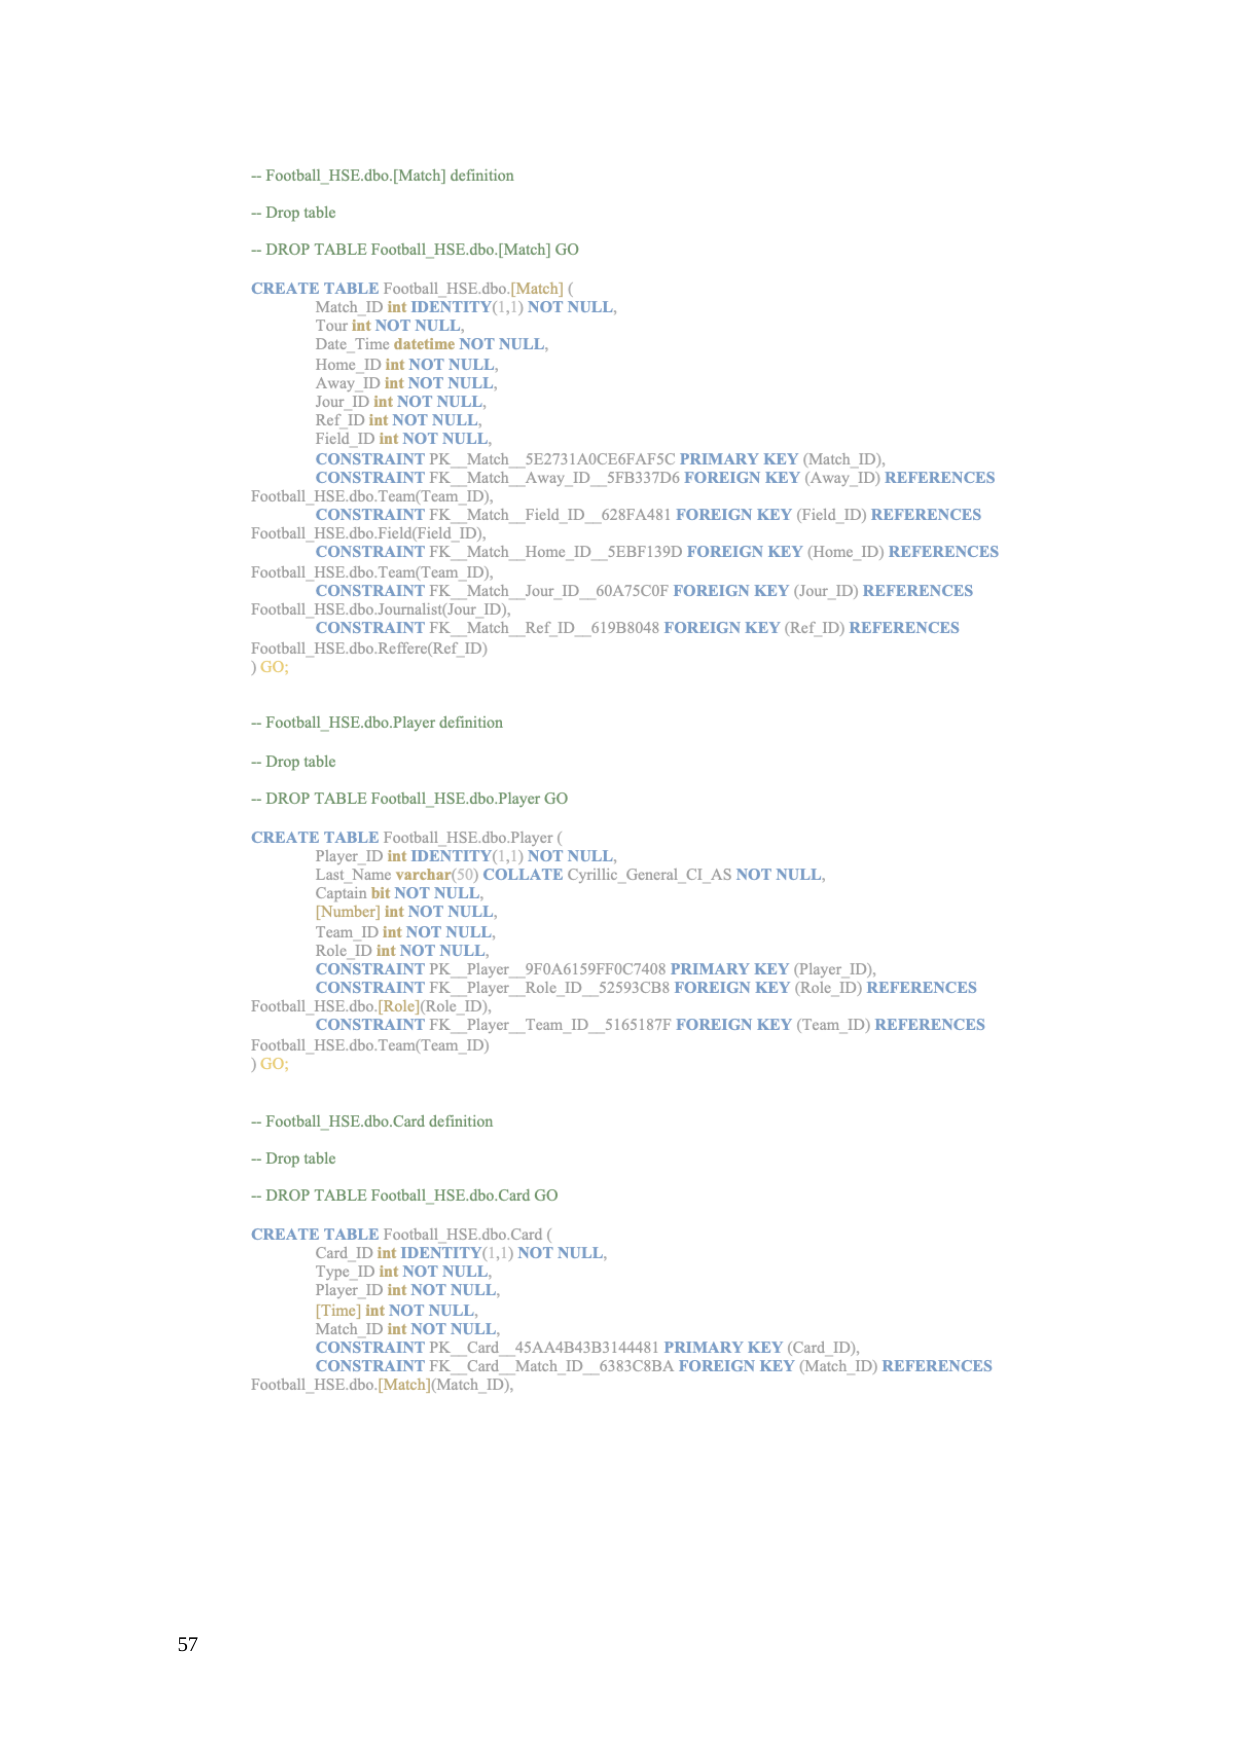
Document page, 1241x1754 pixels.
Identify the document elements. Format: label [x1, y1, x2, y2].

picture [177, 118, 1152, 1432]
